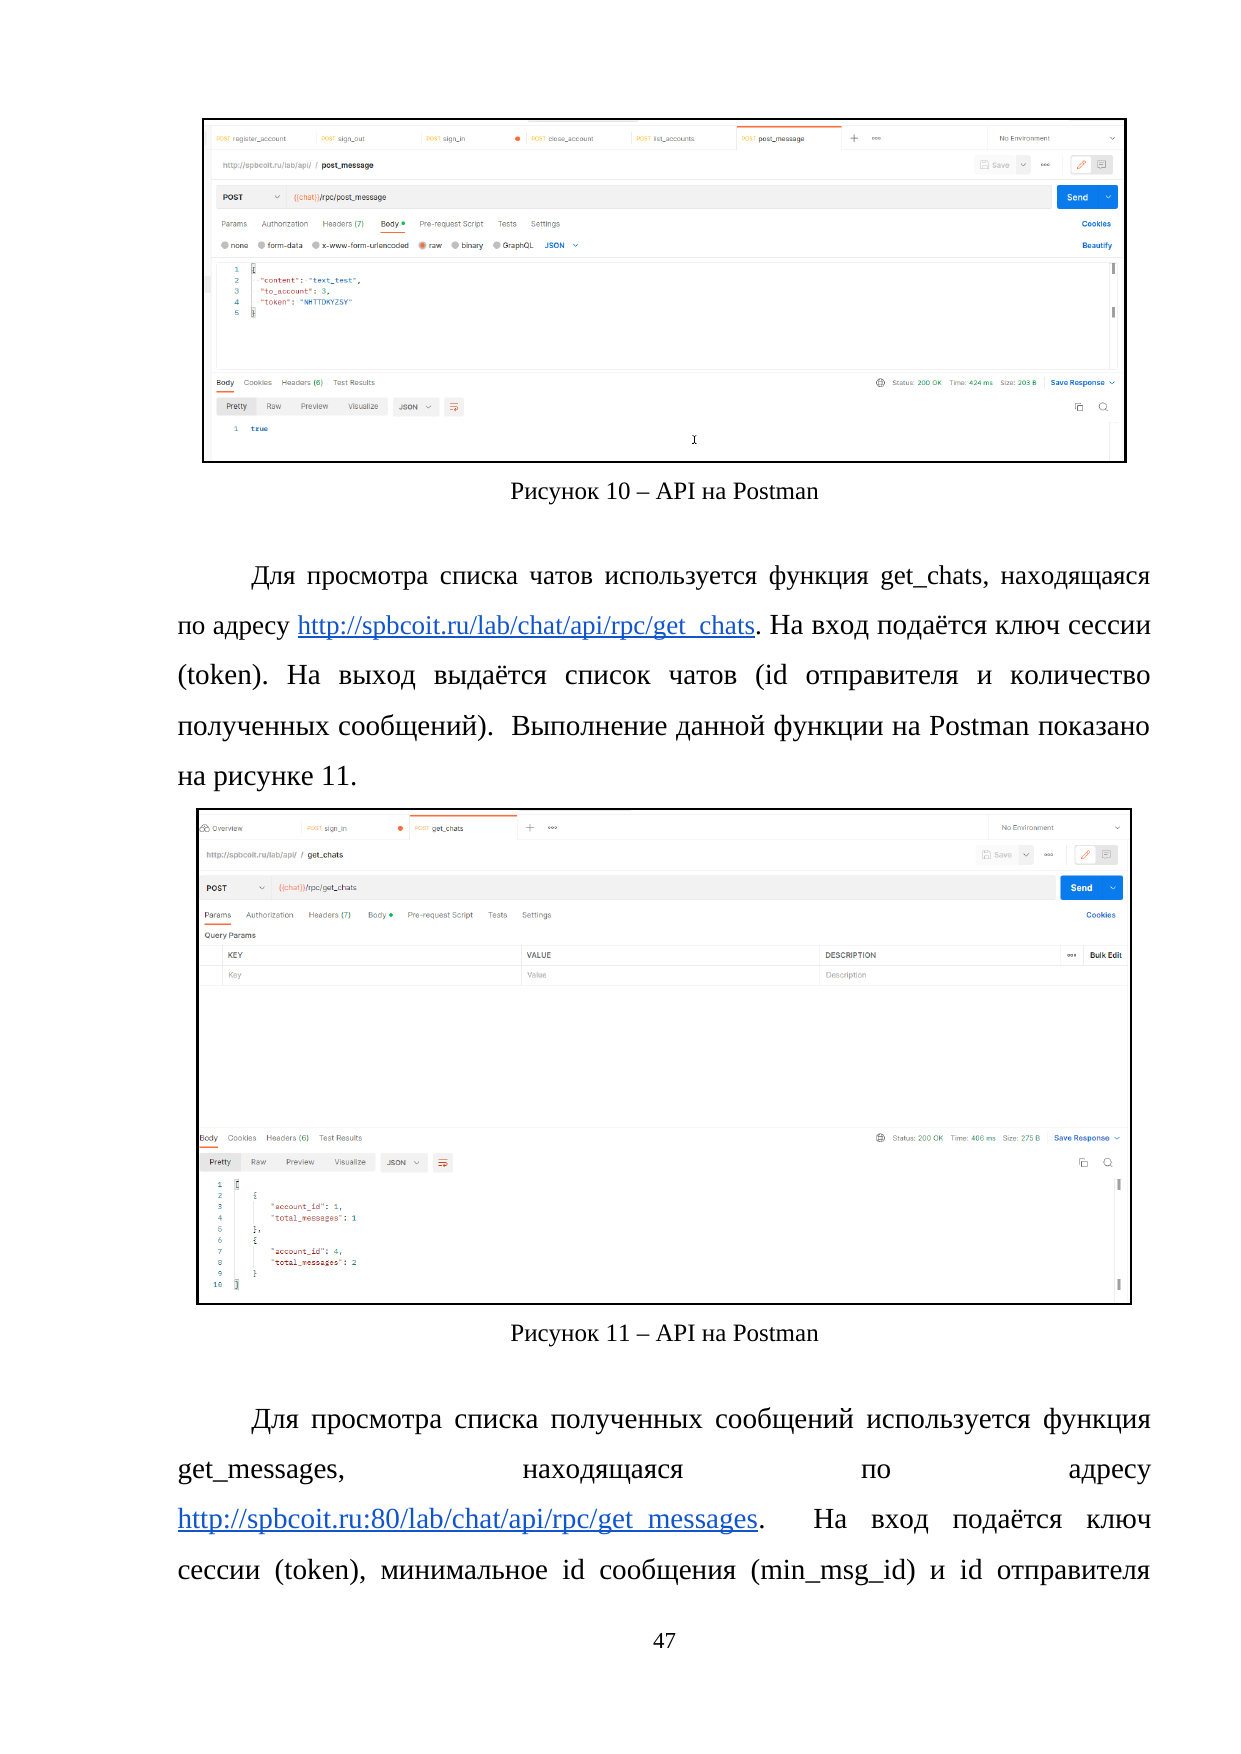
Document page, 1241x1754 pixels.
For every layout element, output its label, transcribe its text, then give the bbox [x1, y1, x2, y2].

text Рисунок 10 – API на Postman [177, 476, 1152, 505]
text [177, 1401, 1152, 1585]
picture [199, 810, 1130, 1303]
picture [204, 120, 1124, 461]
text Рисунок 11 – API на Postman [177, 1318, 1152, 1347]
text Для просмотра списка чатов используется функция get_chats, находящаяся по адресу http://spbcoit.ru/lab/chat/api/rpc/get_chats. На вход подаётся ключ сессии (token). На выход выдаётся список чатов (id отправителя и количество полученных сообщений). Выполнение данной функции на Postman показано на рисунке 11. [177, 559, 1152, 791]
